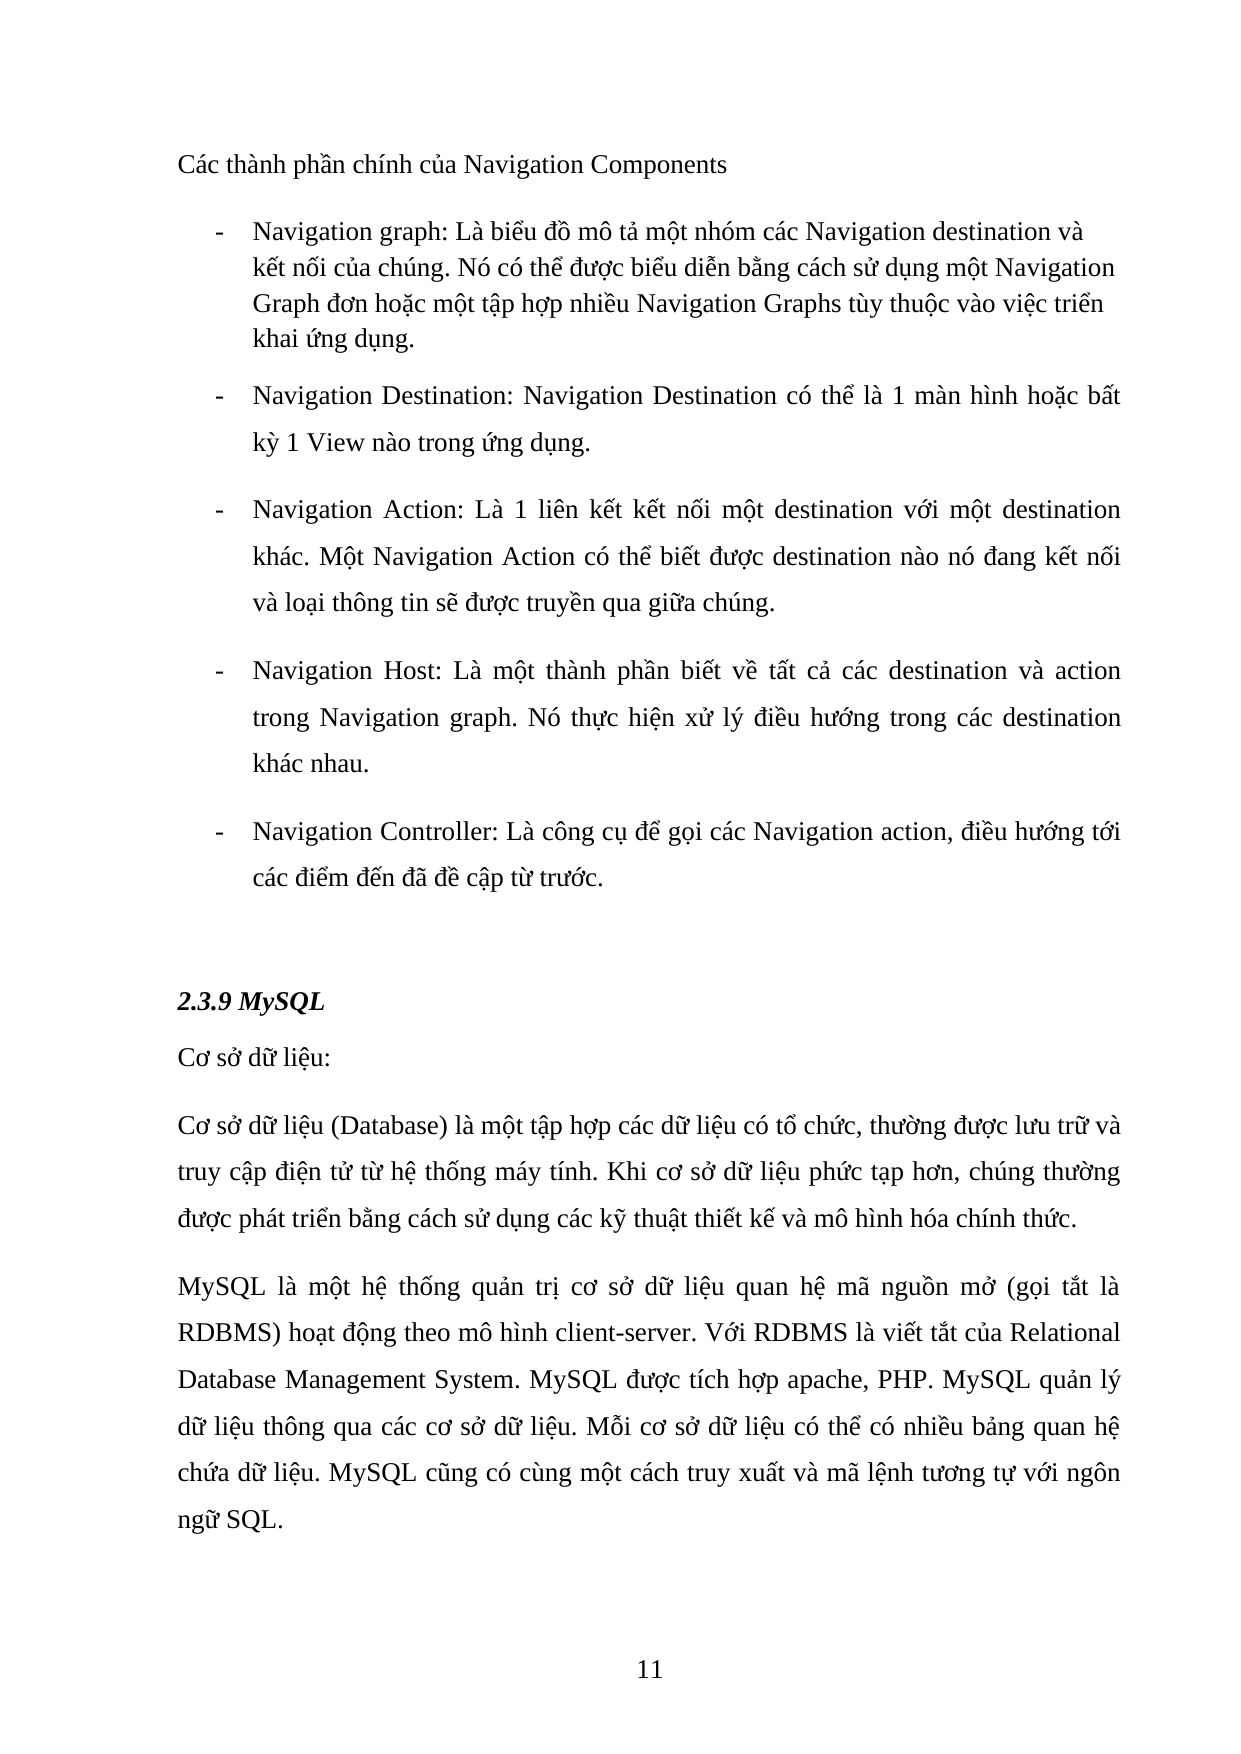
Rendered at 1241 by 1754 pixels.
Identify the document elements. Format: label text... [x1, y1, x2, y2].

text Các thành phần chính của Navigation Components [177, 148, 1122, 179]
text Cơ sở dữ liệu: [177, 1041, 1122, 1072]
list Navigation Destination: Navigation Destination có thể là 1 màn hình hoặc bất kỳ 1 View nào trong ứng dụng. [215, 379, 1122, 457]
subtitle MySQL [177, 985, 1122, 1016]
list Navigation Host: Là một thành phần biết về tất cả các destination và action trong Navigation graph. Nó thực hiện xử lý điều hướng trong các destination khác nhau. [215, 654, 1122, 778]
list Navigation Action: Là 1 liên kết kết nối một destination với một destination khác. Một Navigation Action có thể biết được destination nào nó đang kết nối và loại thông tin sẽ được truyền qua giữa chúng. [215, 493, 1122, 618]
text MySQL là một hệ thống quản trị cơ sở dữ liệu quan hệ mã nguồn mở (gọi tắt là RDBMS) hoạt động theo mô hình client-server. Với RDBMS là viết tắt của Relational Database Management System. MySQL được tích hợp apache, PHP. MySQL quản lý dữ liệu thông qua các cơ sở dữ liệu. Mỗi cơ sở dữ liệu có thể có nhiều bảng quan hệ chứa dữ liệu. MySQL cũng có cùng một cách truy xuất và mã lệnh tương tự với ngôn ngữ SQL. [177, 1269, 1122, 1534]
text Cơ sở dữ liệu (Database) là một tập hợp các dữ liệu có tổ chức, thường được lưu trữ và truy cập điện tử từ hệ thống máy tính. Khi cơ sở dữ liệu phức tạp hơn, chúng thường được phát triển bằng cách sử dụng các kỹ thuật thiết kế và mô hình hóa chính thức. [177, 1109, 1122, 1233]
list Navigation graph: Là biểu đồ mô tả một nhóm các Navigation destination và kết nối của chúng. Nó có thể được biểu diễn bằng cách sử dụng một Navigation Graph đơn hoặc một tập hợp nhiều Navigation Graphs tùy thuộc vào việc triển khai ứng dụng. [215, 215, 1122, 353]
list Navigation Controller: Là công cụ để gọi các Navigation action, điều hướng tới các điểm đến đã đề cập từ trước. [215, 815, 1122, 893]
